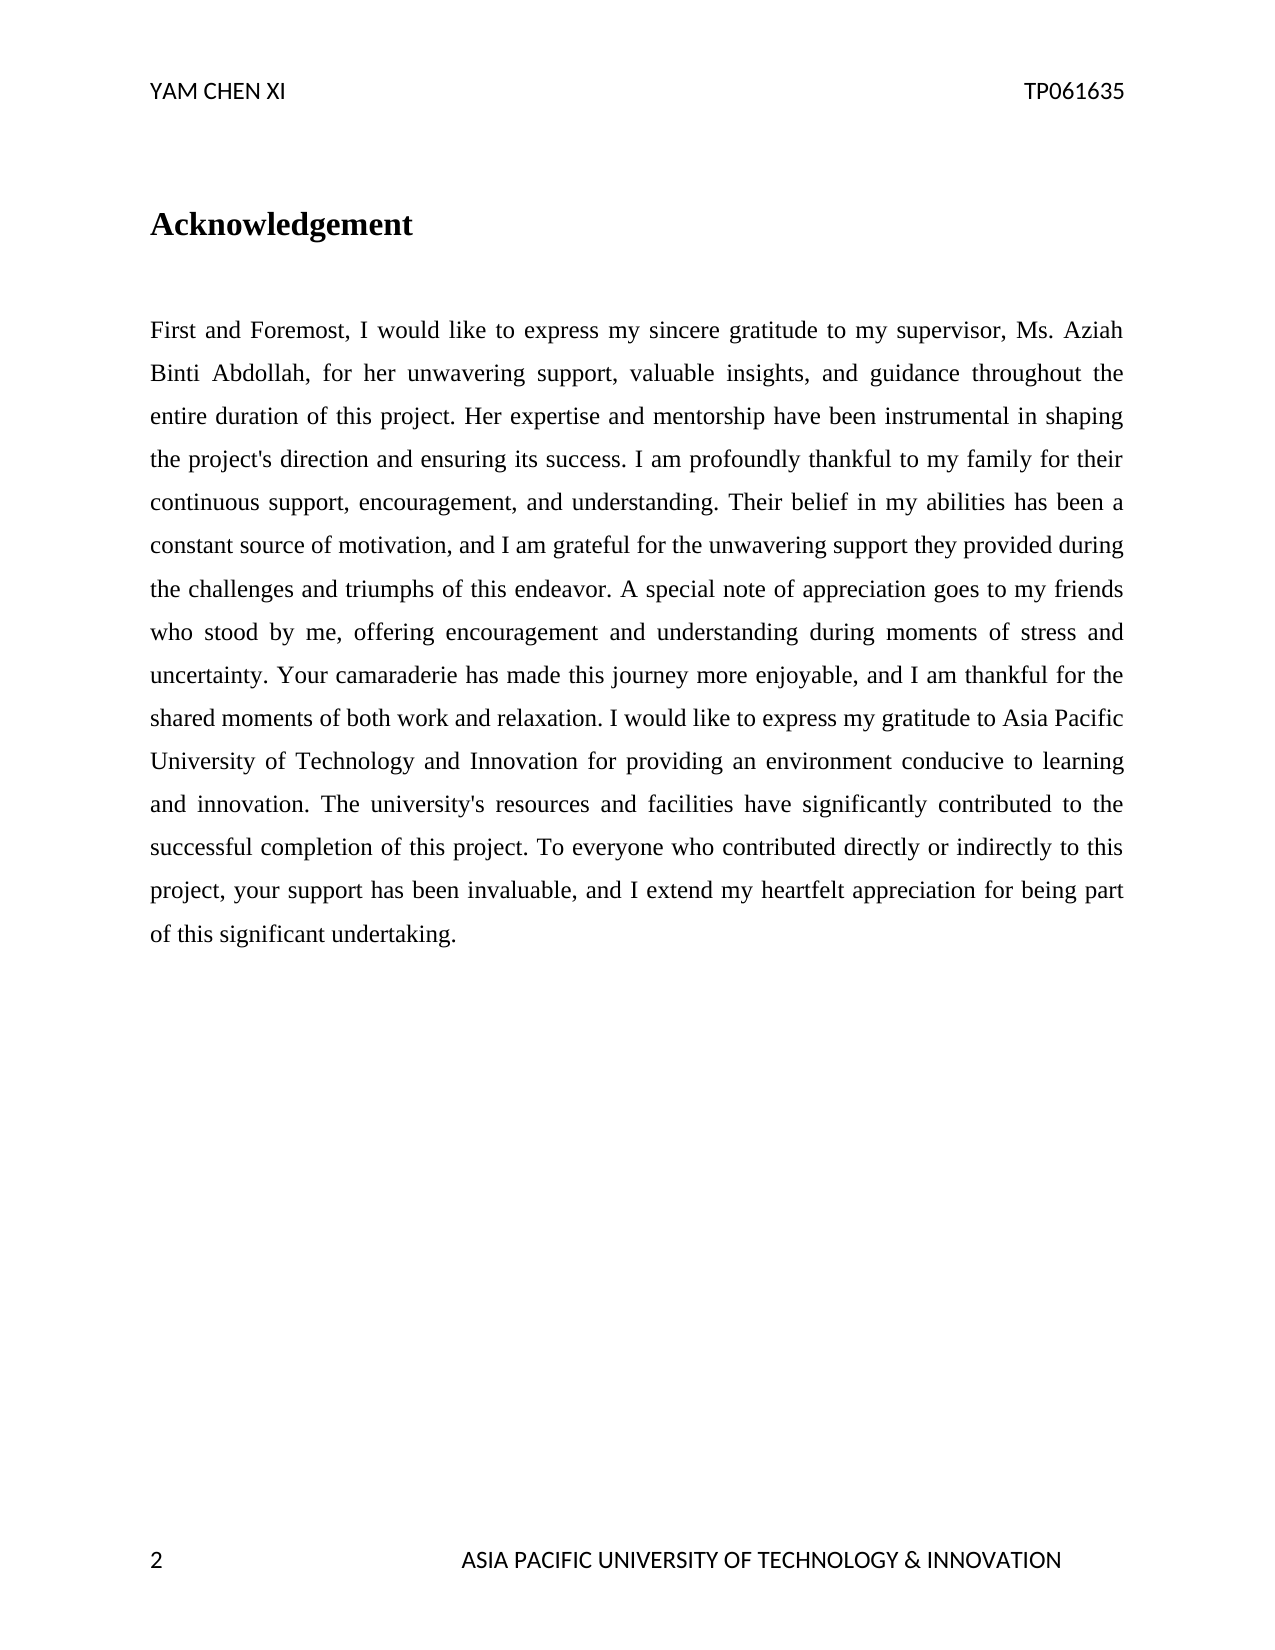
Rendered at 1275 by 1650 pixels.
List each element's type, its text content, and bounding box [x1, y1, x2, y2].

text First and Foremost, I would like to express my sincere gratitude to my supervisor, Ms. Aziah Binti Abdollah, for her unwavering support, valuable insights, and guidance throughout the entire duration of this project. Her expertise and mentorship have been instrumental in shaping the project's direction and ensuring its success. I am profoundly thankful to my family for their continuous support, encouragement, and understanding. Their belief in my abilities has been a constant source of motivation, and I am grateful for the unwavering support they provided during the challenges and triumphs of this endeavor. A special note of appreciation goes to my friends who stood by me, offering encouragement and understanding during moments of stress and uncertainty. Your camaraderie has made this journey more enjoyable, and I am thankful for the shared moments of both work and relaxation. I would like to express my gratitude to Asia Pacific University of Technology and Innovation for providing an environment conducive to learning and innovation. The university's resources and facilities have significantly contributed to the successful completion of this project. To everyone who contributed directly or indirectly to this project, your support has been invaluable, and I extend my heartfelt appreciation for being part of this significant undertaking. [150, 315, 1125, 947]
subtitle Acknowledgement [150, 204, 1125, 242]
